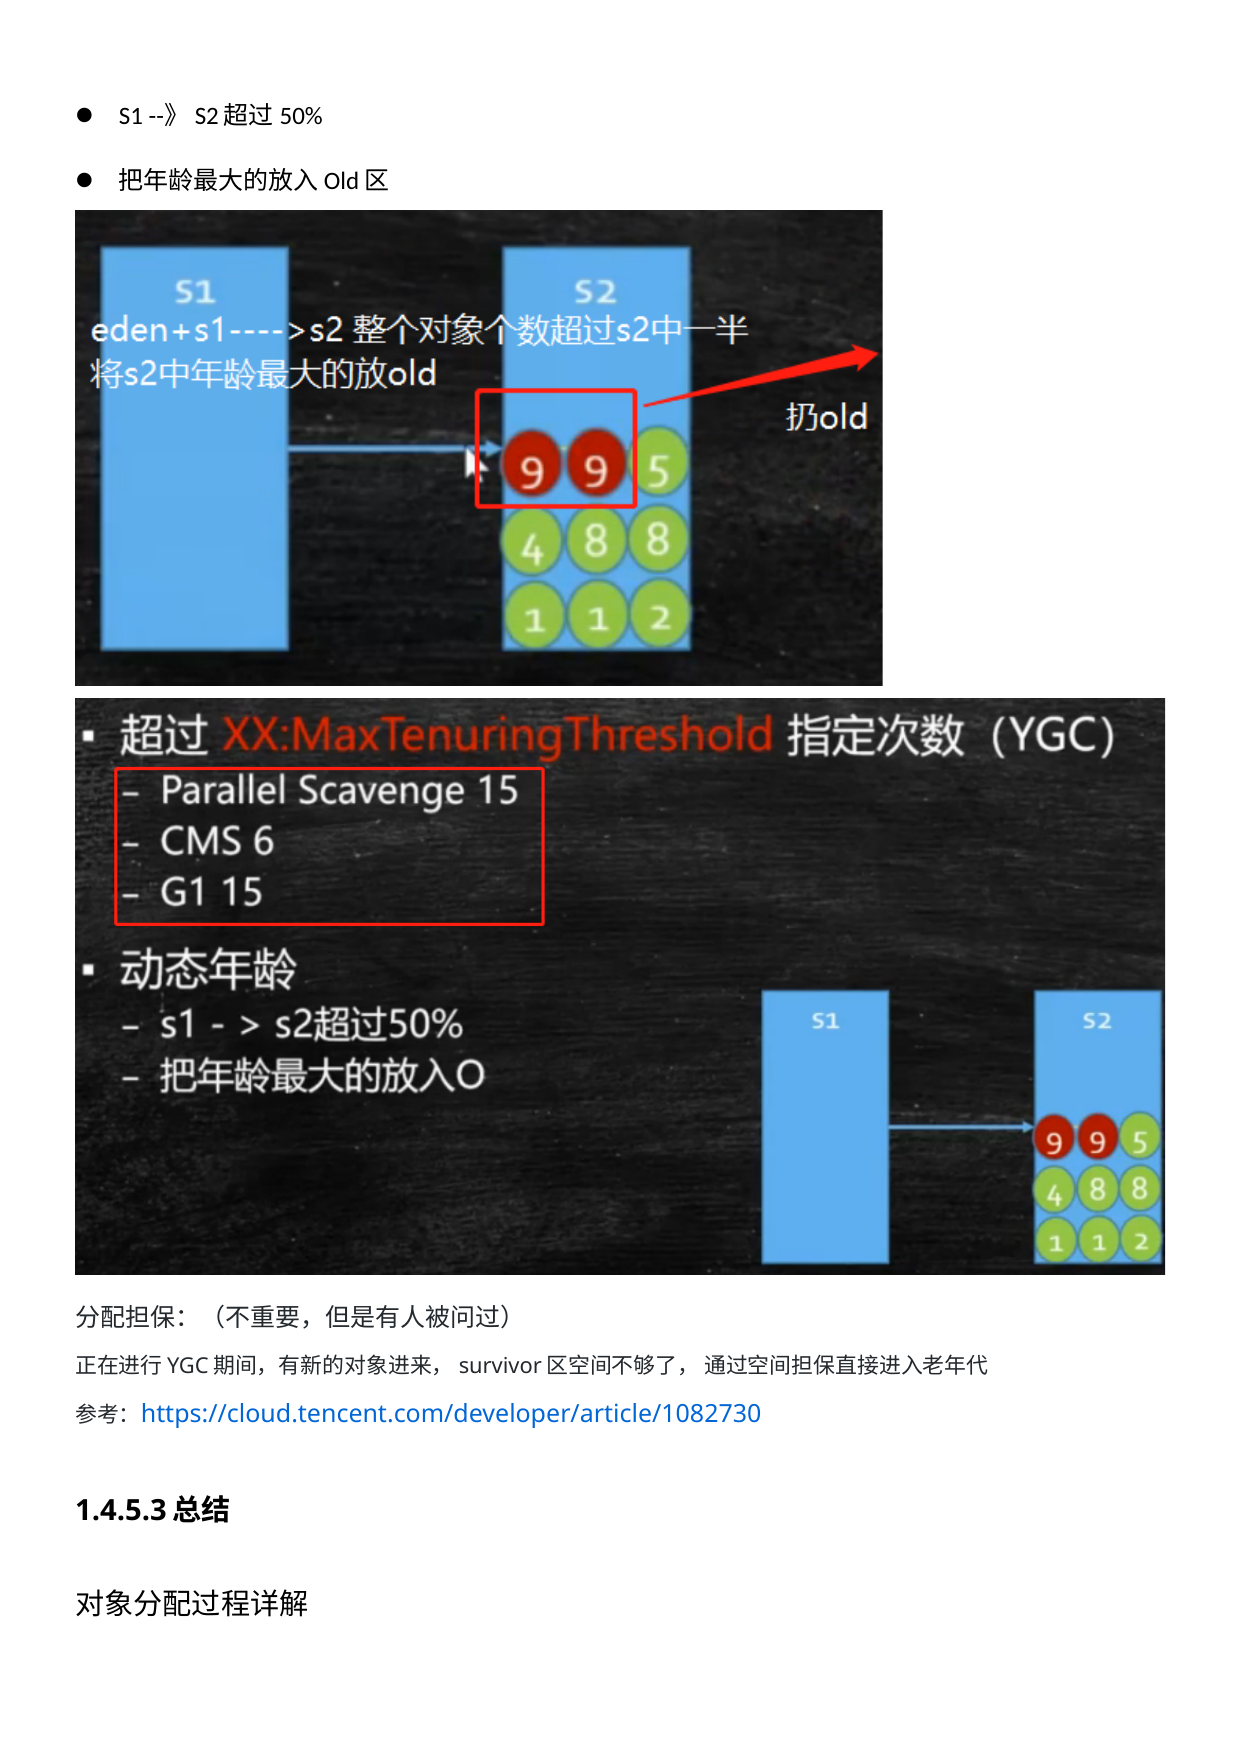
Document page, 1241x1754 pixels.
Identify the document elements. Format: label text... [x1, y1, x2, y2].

text 对象分配过程详解 [75, 1569, 1165, 1634]
list S1 --》 S2超过 50% [75, 81, 1165, 146]
text 参考：https://cloud.tencent.com/developer/article/1082730 [75, 1381, 1165, 1446]
text 分配担保：（不重要，但是有人被问过） [75, 1283, 1165, 1348]
list 把年龄最大的放入Old区 [75, 146, 1165, 211]
subtitle 1.4.5.3总结 [75, 1475, 1165, 1540]
text 正在进行YGC期间，有新的对象进来， survivor区空间不够了， 通过空间担保直接进入老年代 [75, 1348, 1165, 1381]
picture [75, 698, 1166, 1275]
picture [75, 210, 883, 686]
